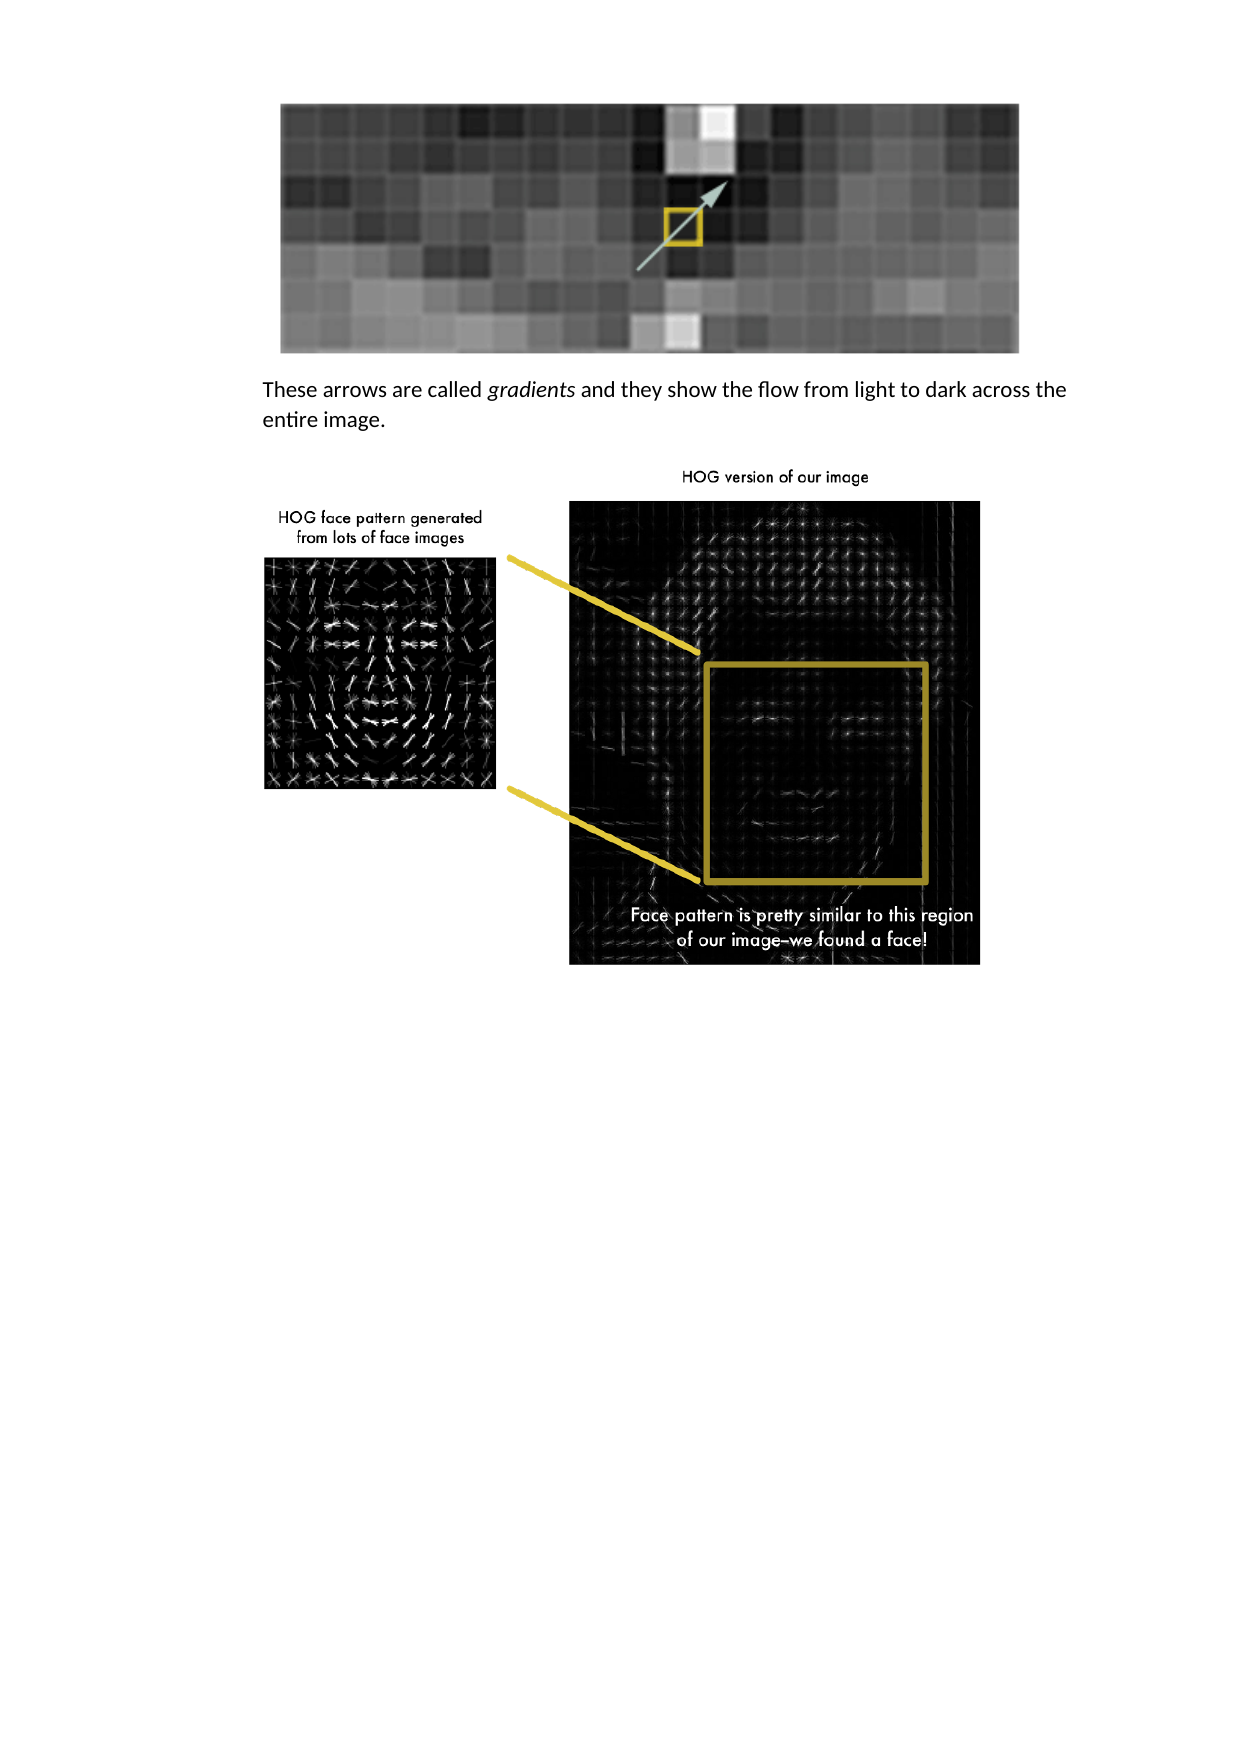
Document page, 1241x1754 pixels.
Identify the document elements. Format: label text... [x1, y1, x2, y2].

picture [262, 90, 1049, 374]
picture [263, 466, 980, 965]
